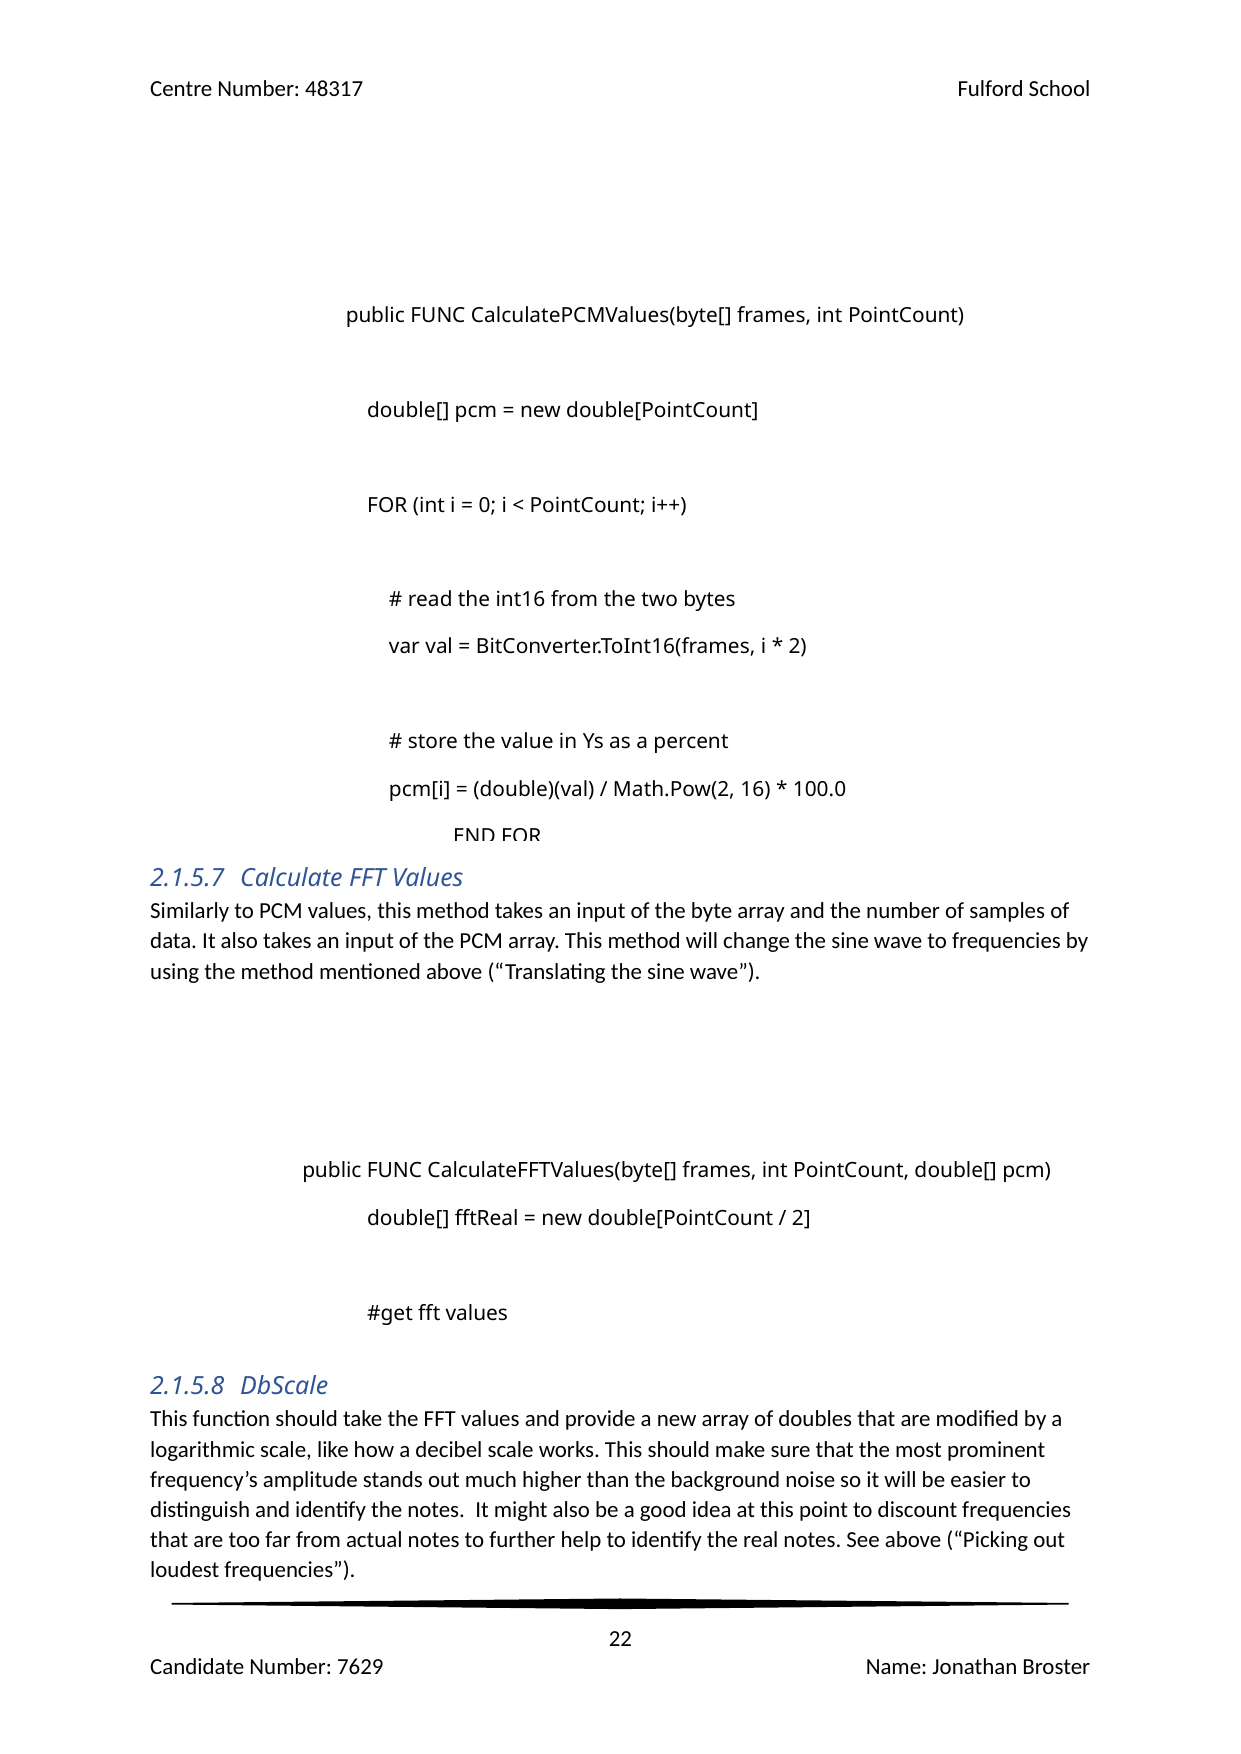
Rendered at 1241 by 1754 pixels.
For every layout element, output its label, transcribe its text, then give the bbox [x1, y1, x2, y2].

text This function should take the FFT values and provide a new array of doubles that are modified by a logarithmic scale, like how a decibel scale works. This should make sure that the most prominent frequency’s amplitude stands out much higher than the background noise so it will be easier to distinguish and identify the notes. It might also be a good idea at this point to discount frequencies that are too far from actual notes to further help to identify the real notes. See above (“Picking out loudest frequencies”). [150, 1404, 1090, 1584]
subtitle DbScale [150, 1368, 1090, 1402]
text Similarly to PCM values, this method takes an input of the byte array and the number of samples of data. It also takes an input of the PCM array. This method will change the sine wave to frequencies by using the method mentioned above (“Translating the sine wave”). [150, 896, 1090, 985]
subtitle Calculate FFT Values [150, 859, 1090, 894]
